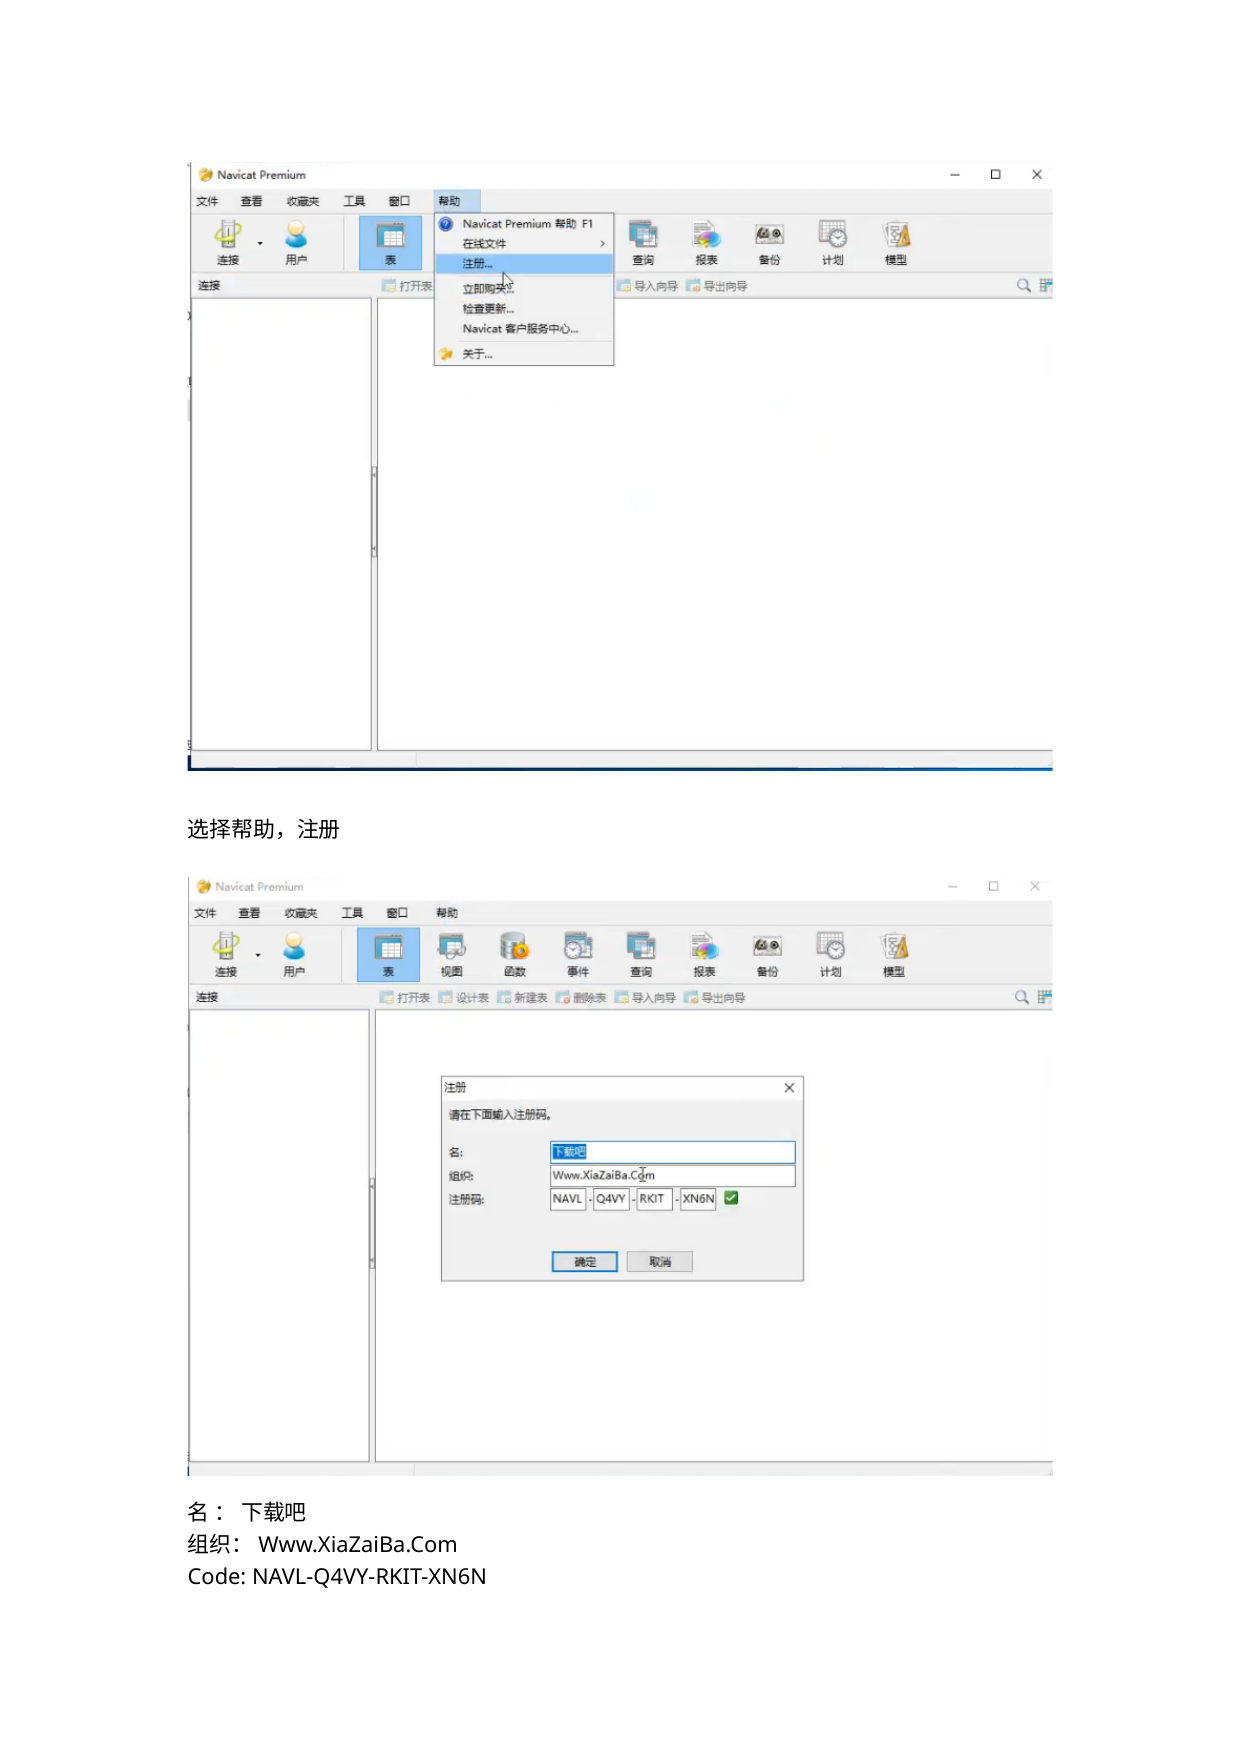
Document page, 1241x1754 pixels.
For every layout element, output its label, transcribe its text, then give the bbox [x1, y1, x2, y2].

text 名 ： 下载吧 [187, 1494, 1053, 1527]
text 选择帮助，注册 [187, 812, 1053, 844]
text 组织： Www.XiaZaiBa.Com [187, 1527, 1053, 1559]
text Code: NAVL-Q4VY-RKIT-XN6N [187, 1559, 1053, 1592]
picture [187, 162, 1053, 771]
picture [187, 877, 1053, 1476]
